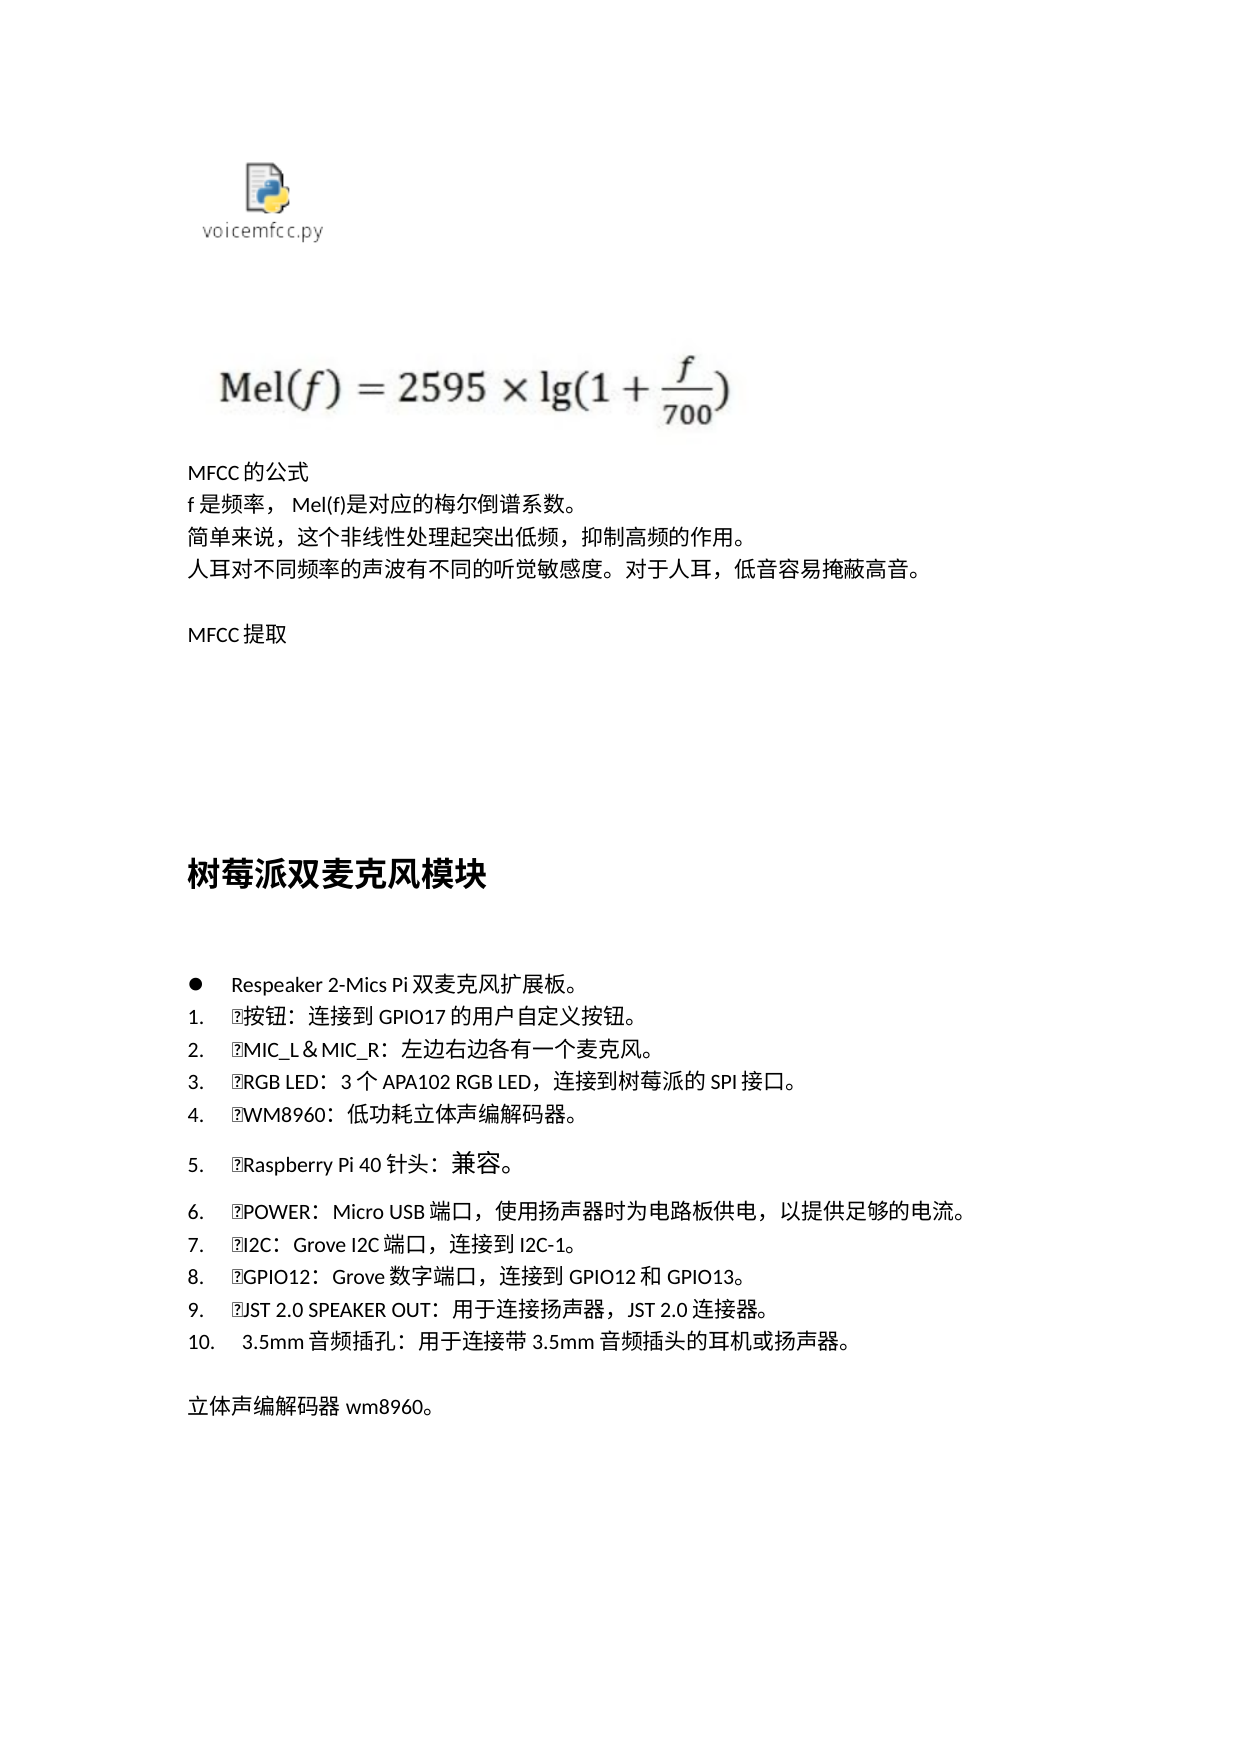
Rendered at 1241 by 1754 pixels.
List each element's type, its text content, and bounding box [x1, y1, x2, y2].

list RGB LED：3个APA102 RGB LED，连接到树莓派的SPI接口。 [187, 1064, 1053, 1096]
text f 是频率， Mel(f)是对应的梅尔倒谱系数。 [187, 487, 1053, 519]
list Respeaker 2-Mics Pi双麦克风扩展板。 [187, 966, 1053, 999]
list I2C：Grove I2C端口，连接到I2C-1。 [187, 1226, 1053, 1259]
text 人耳对不同频率的声波有不同的听觉敏感度。对于人耳，低音容易掩蔽高音。 [187, 552, 1053, 584]
list GPIO12：Grove数字端口，连接到GPIO12和GPIO13。 [187, 1259, 1053, 1291]
text MFCC提取 [187, 617, 1053, 649]
text 立体声编解码器 wm8960。 [187, 1389, 1053, 1421]
list 按钮：连接到GPIO17的用户自定义按钮。 [187, 999, 1053, 1031]
list WM8960：低功耗立体声编解码器。 [187, 1096, 1053, 1129]
list Raspberry Pi 40针头：兼容。 [187, 1129, 1053, 1194]
list MIC_L＆MIC_R：左边右边各有一个麦克风。 [187, 1031, 1053, 1064]
subtitle 树莓派双麦克风模块 [187, 839, 1053, 904]
text MFCC的公式 [187, 454, 1053, 487]
list 3.5mm音频插孔：用于连接带3.5mm音频插头的耳机或扬声器。 [187, 1324, 1053, 1356]
text 简单来说，这个非线性处理起突出低频，抑制高频的作用。 [187, 519, 1053, 552]
picture [187, 324, 794, 450]
list POWER：Micro USB端口，使用扬声器时为电路板供电，以提供足够的电流。 [187, 1194, 1053, 1226]
list JST 2.0 SPEAKER OUT：用于连接扬声器，JST 2.0连接器。 [187, 1291, 1053, 1324]
